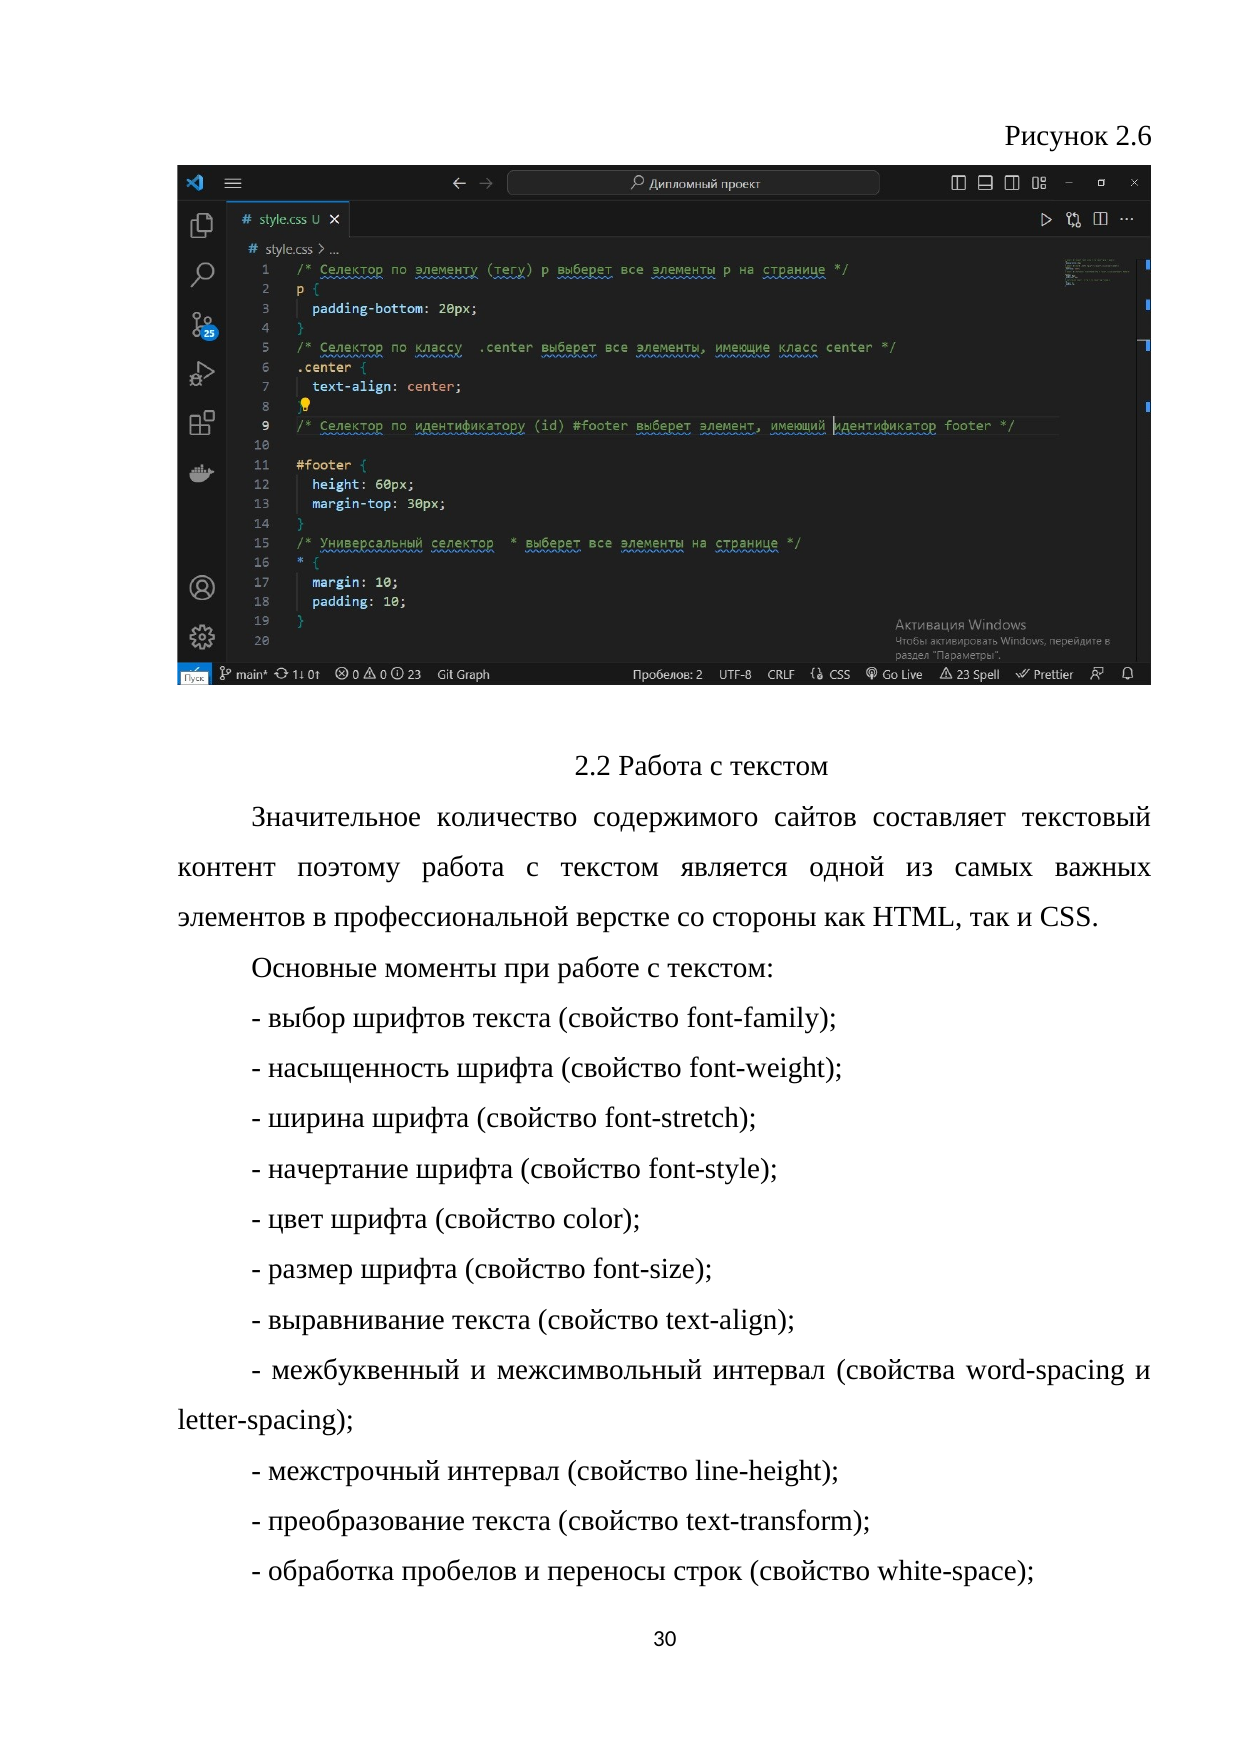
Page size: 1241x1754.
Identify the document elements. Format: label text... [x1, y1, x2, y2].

text - обработка пробелов и переносы строк (свойство white-space); [177, 1553, 1152, 1587]
text - начертание шрифта (свойство font-style); [177, 1151, 1152, 1184]
text - межбуквенный и межсимвольный интервал (свойства word-spacing и letter-spacing); [177, 1352, 1152, 1436]
text - размер шрифта (свойство font-size); [177, 1252, 1152, 1285]
text Основные моменты при работе с текстом: [177, 950, 1152, 983]
text - цвет шрифта (свойство color); [177, 1201, 1152, 1235]
text - выбор шрифтов текста (свойство font-family); [177, 1000, 1152, 1033]
text - ширина шрифта (свойство font-stretch); [177, 1101, 1152, 1134]
picture [177, 165, 1152, 685]
text 2.2 Работа с текстом [177, 748, 1152, 782]
text - выравнивание текста (свойство text-align); [177, 1302, 1152, 1335]
text - межстрочный интервал (свойство line-height); [177, 1453, 1152, 1486]
text Рисунок 2.6 [177, 118, 1152, 165]
text - насыщенность шрифта (свойство font-weight); [177, 1050, 1152, 1084]
text - преобразование текста (свойство text-transform); [177, 1503, 1152, 1537]
text Значительное количество содержимого сайтов составляет текстовый контент поэтому работа с текстом является одной из самых важных элементов в профессиональной верстке со стороны как HTML, так и CSS. [177, 799, 1152, 933]
